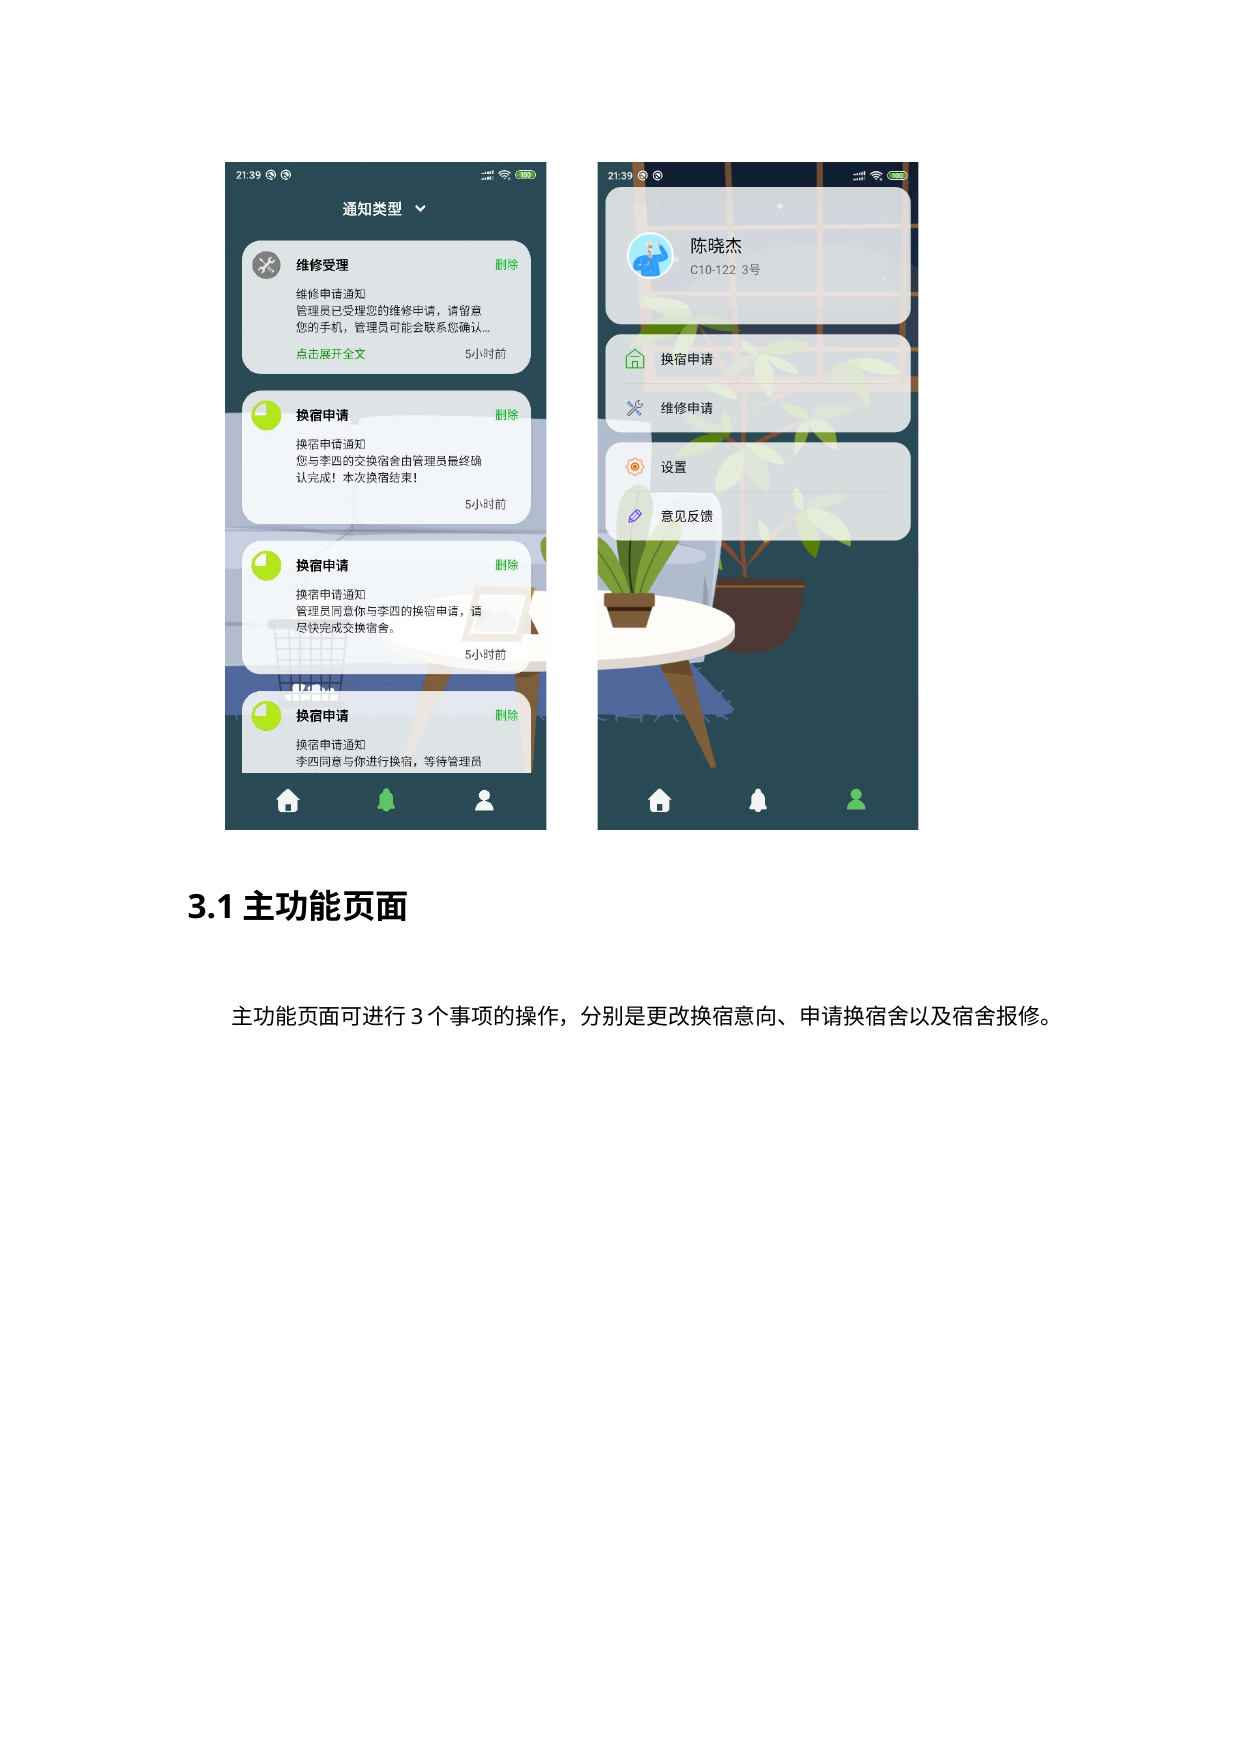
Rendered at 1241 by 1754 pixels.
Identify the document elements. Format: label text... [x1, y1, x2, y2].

picture [225, 162, 547, 830]
picture [597, 162, 919, 830]
subtitle 3.1主功能页面 [187, 872, 1053, 937]
text 主功能页面可进行3个事项的操作，分别是更改换宿意向、申请换宿舍以及宿舍报修。 [187, 999, 1053, 1031]
